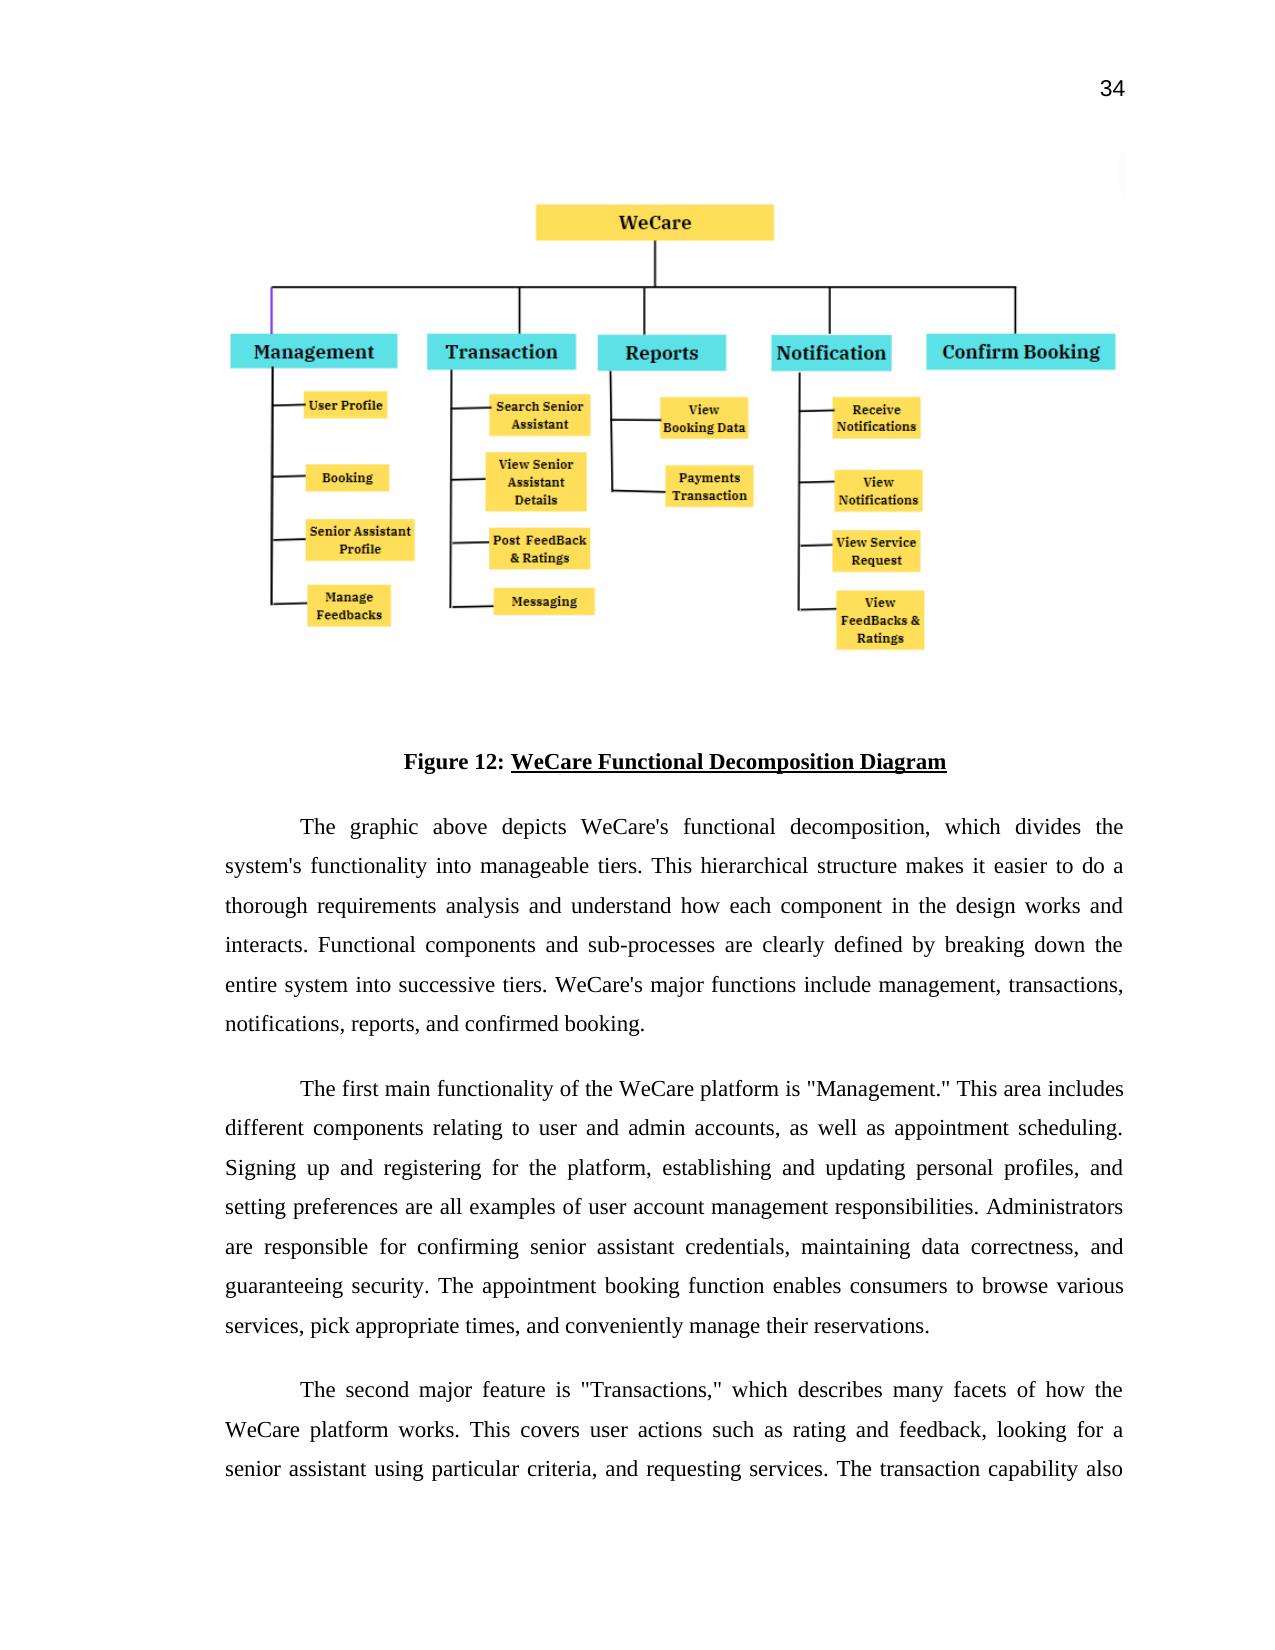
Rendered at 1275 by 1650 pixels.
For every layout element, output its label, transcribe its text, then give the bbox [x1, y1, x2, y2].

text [225, 1376, 1125, 1481]
picture [225, 150, 1125, 655]
text Figure 12: WeCare Functional Decomposition Diagram [225, 748, 1125, 775]
text The graphic above depicts WeCare's functional decomposition, which divides the system's functionality into manageable tiers. This hierarchical structure makes it easier to do a thorough requirements analysis and understand how each component in the design works and interacts. Functional components and sub-processes are clearly defined by breaking down the entire system into successive tiers. WeCare's major functions include management, transactions, notifications, reports, and confirmed booking. [225, 813, 1125, 1037]
text The first main functionality of the WeCare platform is "Management." This area includes different components relating to user and admin accounts, as well as appointment scheduling. Signing up and registering for the platform, establishing and updating personal profiles, and setting preferences are all examples of user account management responsibilities. Administrators are responsible for confirming senior assistant credentials, maintaining data correctness, and guaranteeing security. The appointment booking function enables consumers to browse various services, pick appropriate times, and conveniently manage their reservations. [225, 1075, 1125, 1338]
